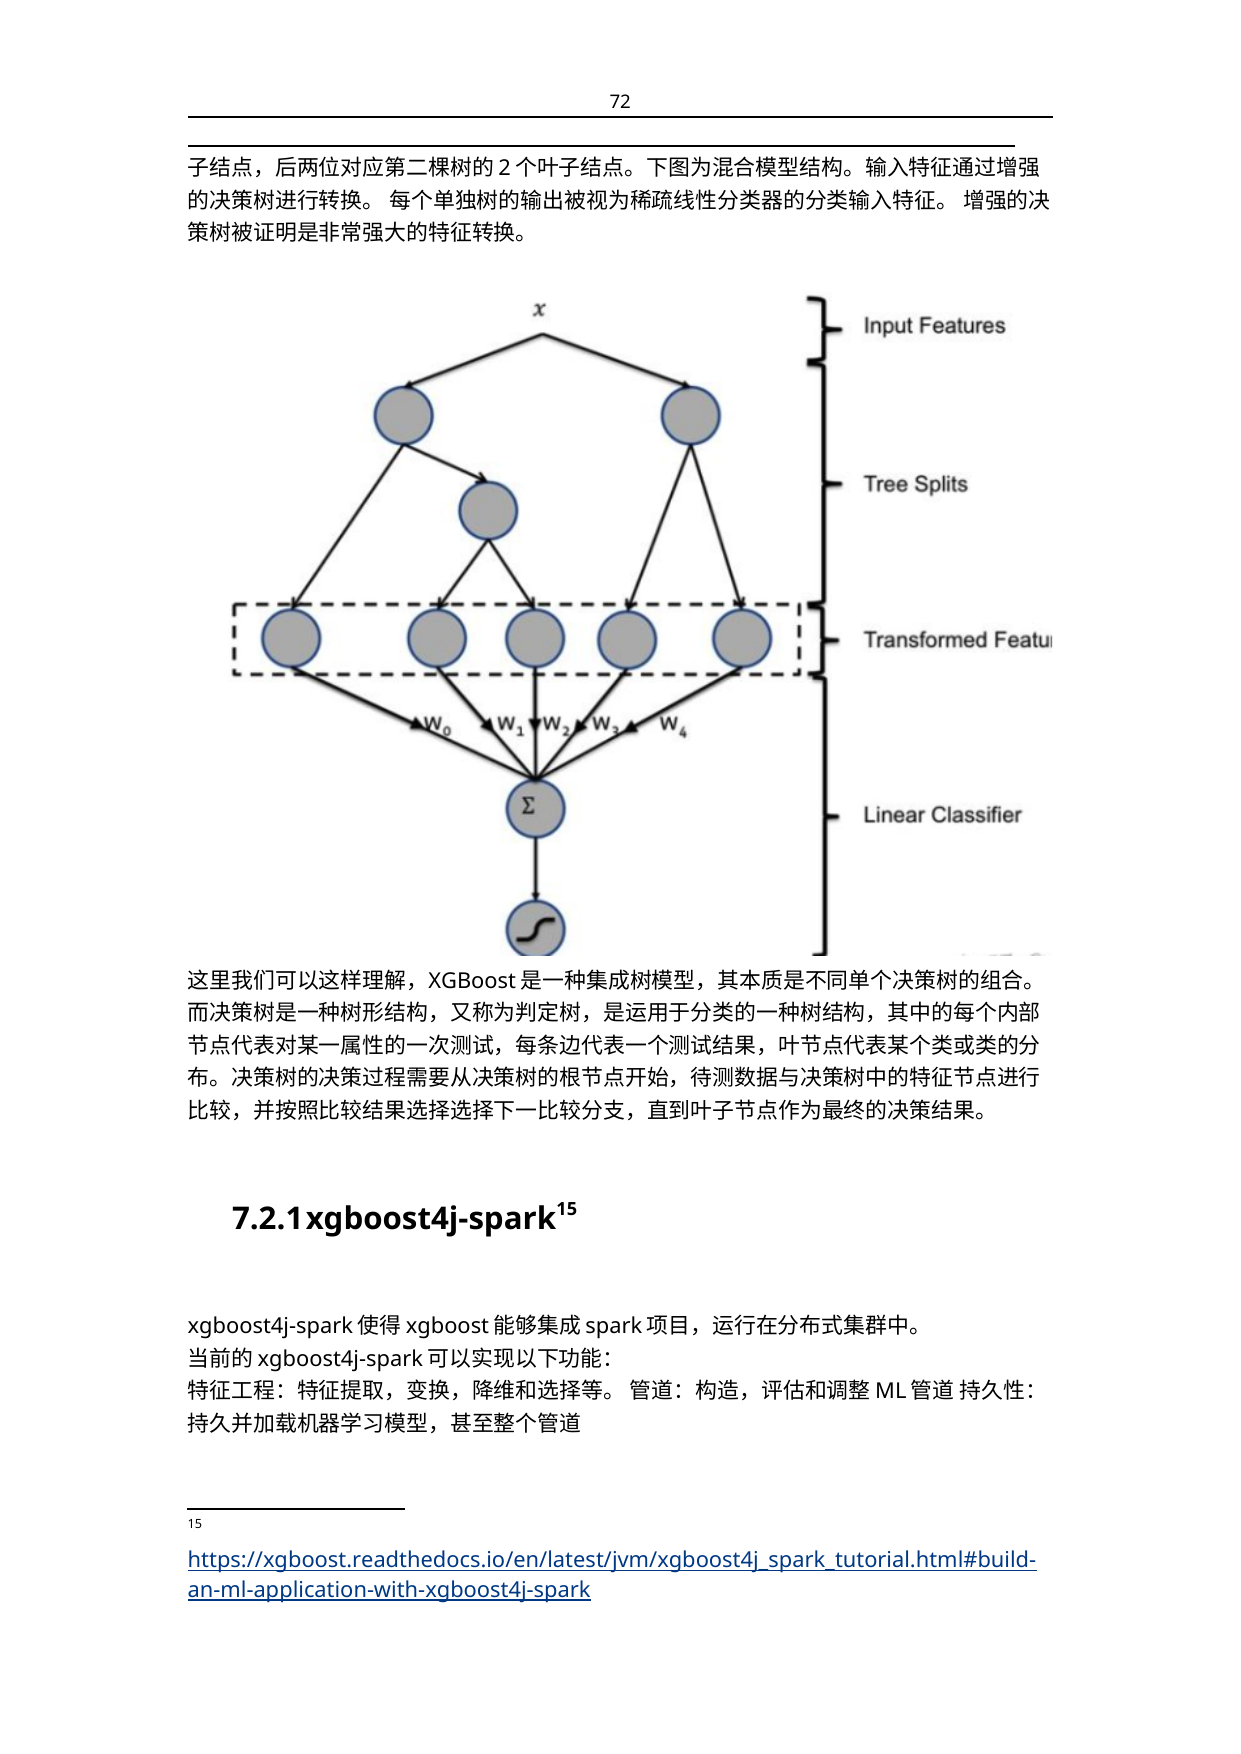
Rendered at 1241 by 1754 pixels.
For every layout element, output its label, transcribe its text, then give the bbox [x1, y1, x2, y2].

picture [187, 254, 1053, 956]
subtitle xgboost4j-spark [232, 1184, 1053, 1249]
text 特征工程：特征提取，变换，降维和选择等。 管道：构造，评估和调整ML管道 持久性：持久并加载机器学习模型，甚至整个管道 [187, 1373, 1053, 1438]
text 这里我们可以这样理解，XGBoost是一种集成树模型，其本质是不同单个决策树的组合。而决策树是一种树形结构，又称为判定树，是运用于分类的一种树结构，其中的每个内部节点代表对某一属性的一次测试，每条边代表一个测试结果，叶节点代表某个类或类的分布。决策树的决策过程需要从决策树的根节点开始，待测数据与决策树中的特征节点进行比较，并按照比较结果选择选择下一比较分支，直到叶子节点作为最终的决策结果。 [187, 962, 1053, 1125]
text xgboost4j-spark使得xgboost能够集成spark项目，运行在分布式集群中。 [187, 1308, 1053, 1340]
text 当前的xgboost4j-spark可以实现以下功能： [187, 1340, 1053, 1373]
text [187, 150, 1053, 247]
